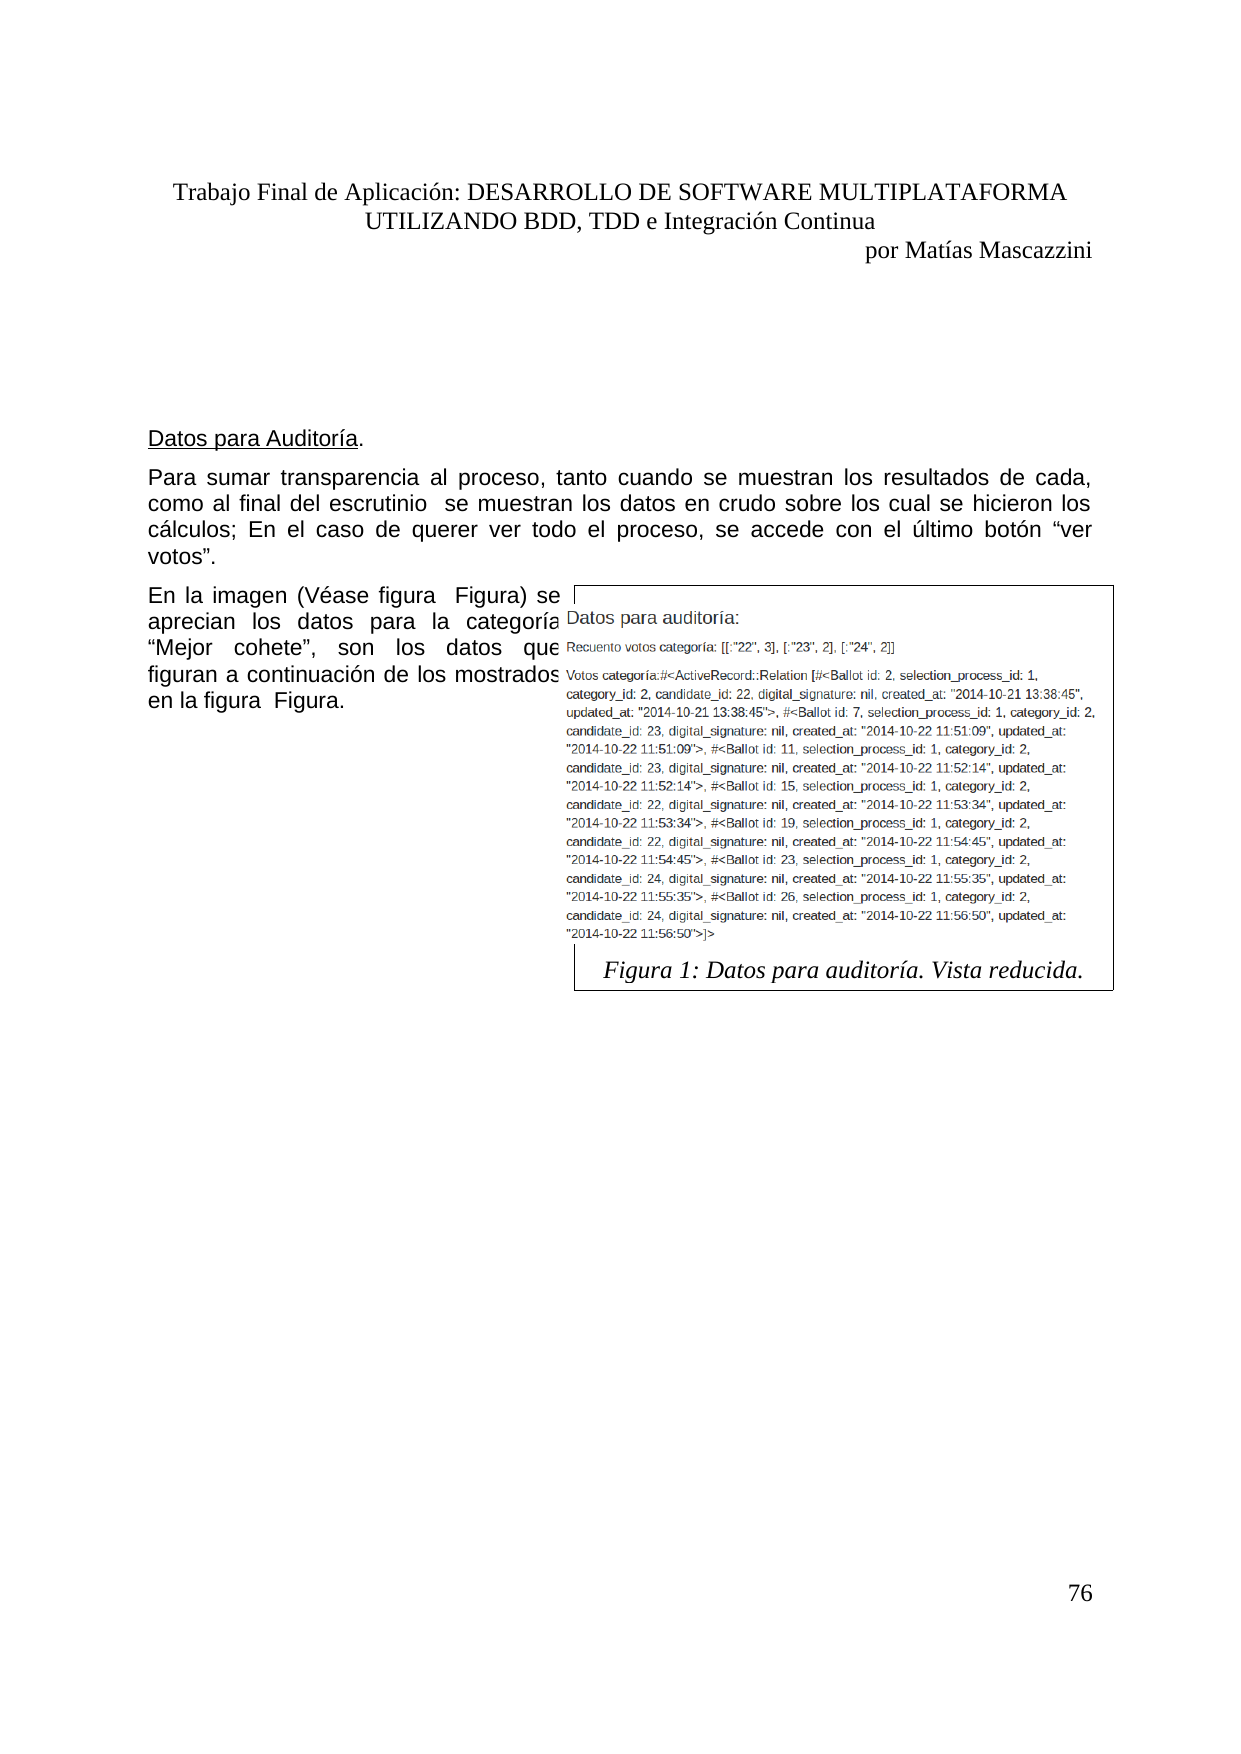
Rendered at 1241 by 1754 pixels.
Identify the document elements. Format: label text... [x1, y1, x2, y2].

text En la imagen (Véase figura Figura) se aprecian los datos para la categoría “Mejor cohete”, son los datos que figuran a continuación de los mostrados en la figura Figura. [148, 582, 1093, 713]
text Para sumar transparencia al proceso, tanto cuando se muestran los resultados de cada, como al final del escrutinio se muestran los datos en crudo sobre los cual se hicieron los cálculos; En el caso de querer ver todo el proceso, se accede con el último botón “ver votos”. [148, 464, 1093, 569]
picture [558, 604, 1099, 944]
text Datos para Auditoría. [148, 425, 1093, 451]
